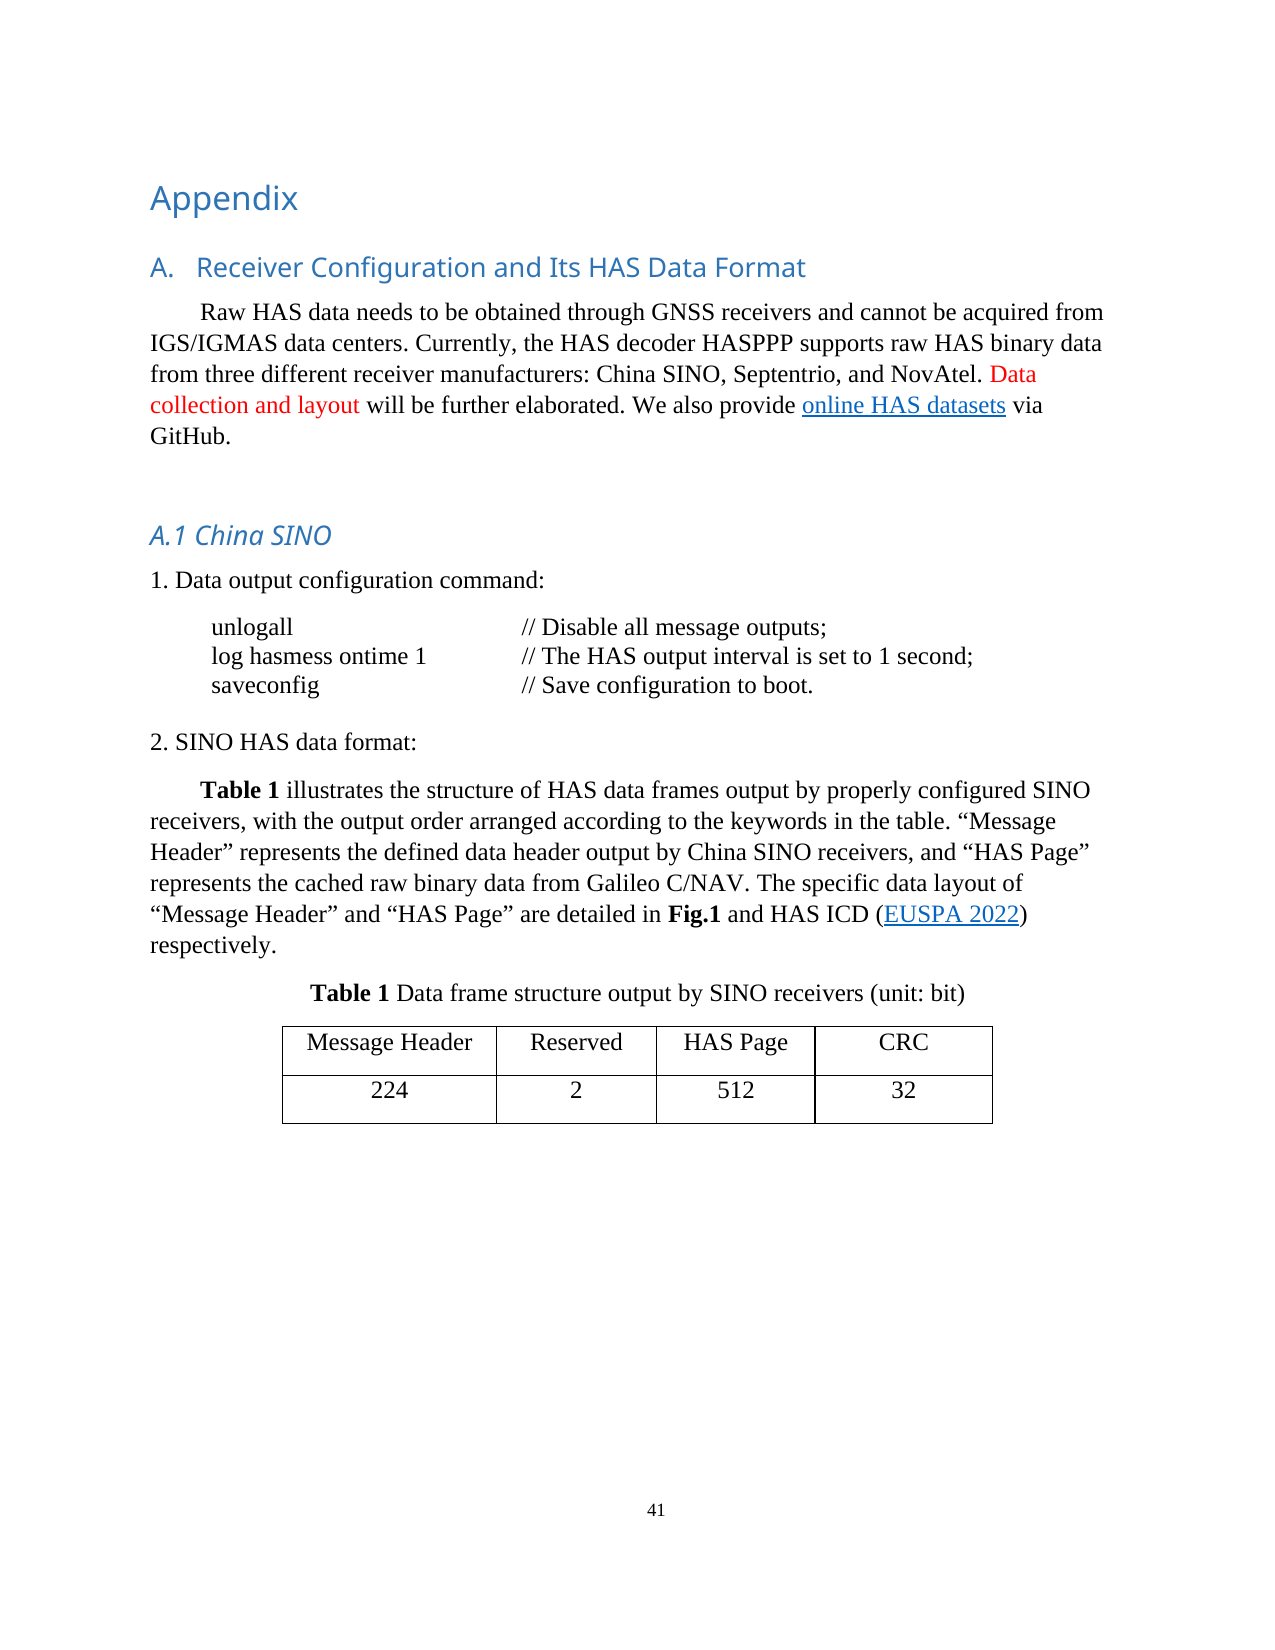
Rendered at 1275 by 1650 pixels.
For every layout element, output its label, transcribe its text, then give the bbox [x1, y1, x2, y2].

table_cell 224 [283, 1076, 496, 1123]
subtitle A.1 China SINO [150, 517, 1125, 553]
table_cell 512 [657, 1076, 814, 1123]
text 2. SINO HAS data format: [150, 727, 1125, 756]
text Raw HAS data needs to be obtained through GNSS receivers and cannot be acquired from IGS/IGMAS data centers. Currently, the HAS decoder HASPPP supports raw HAS binary data from three different receiver manufacturers: China SINO, Septentrio, and NovAtel. Data collection and layout will be further elaborated. We also provide online HAS datasets via GitHub. [150, 297, 1125, 450]
text Table 1 illustrates the structure of HAS data frames output by properly configured SINO receivers, with the output order arranged according to the keywords in the table. “Message Header” represents the defined data header output by China SINO receivers, and “HAS Page” represents the cached raw binary data from Galileo C/NAV. The specific data layout of “Message Header” and “HAS Page” are detailed in Fig.1 and HAS ICD (EUSPA 2022) respectively. [150, 775, 1125, 959]
table_header Reserved [497, 1027, 656, 1074]
table_cell 2 [497, 1076, 656, 1123]
table_header CRC [816, 1027, 992, 1074]
table_header unlogall log hasmess ontime 1 saveconfig [150, 613, 460, 727]
text 1. Data output configuration command: [150, 565, 1125, 593]
table_header HAS Page [657, 1027, 814, 1074]
text Table 1 Data frame structure output by SINO receivers (unit: bit) [150, 978, 1125, 1007]
table_header // Disable all message outputs; // The HAS output interval is set to 1 second; // Save configuration to boot. [460, 613, 1125, 727]
subtitle Appendix [150, 175, 1125, 220]
table_header Message Header [283, 1027, 496, 1074]
subtitle Receiver Configuration and Its HAS Data Format [150, 249, 1125, 286]
table_cell 32 [816, 1076, 992, 1123]
